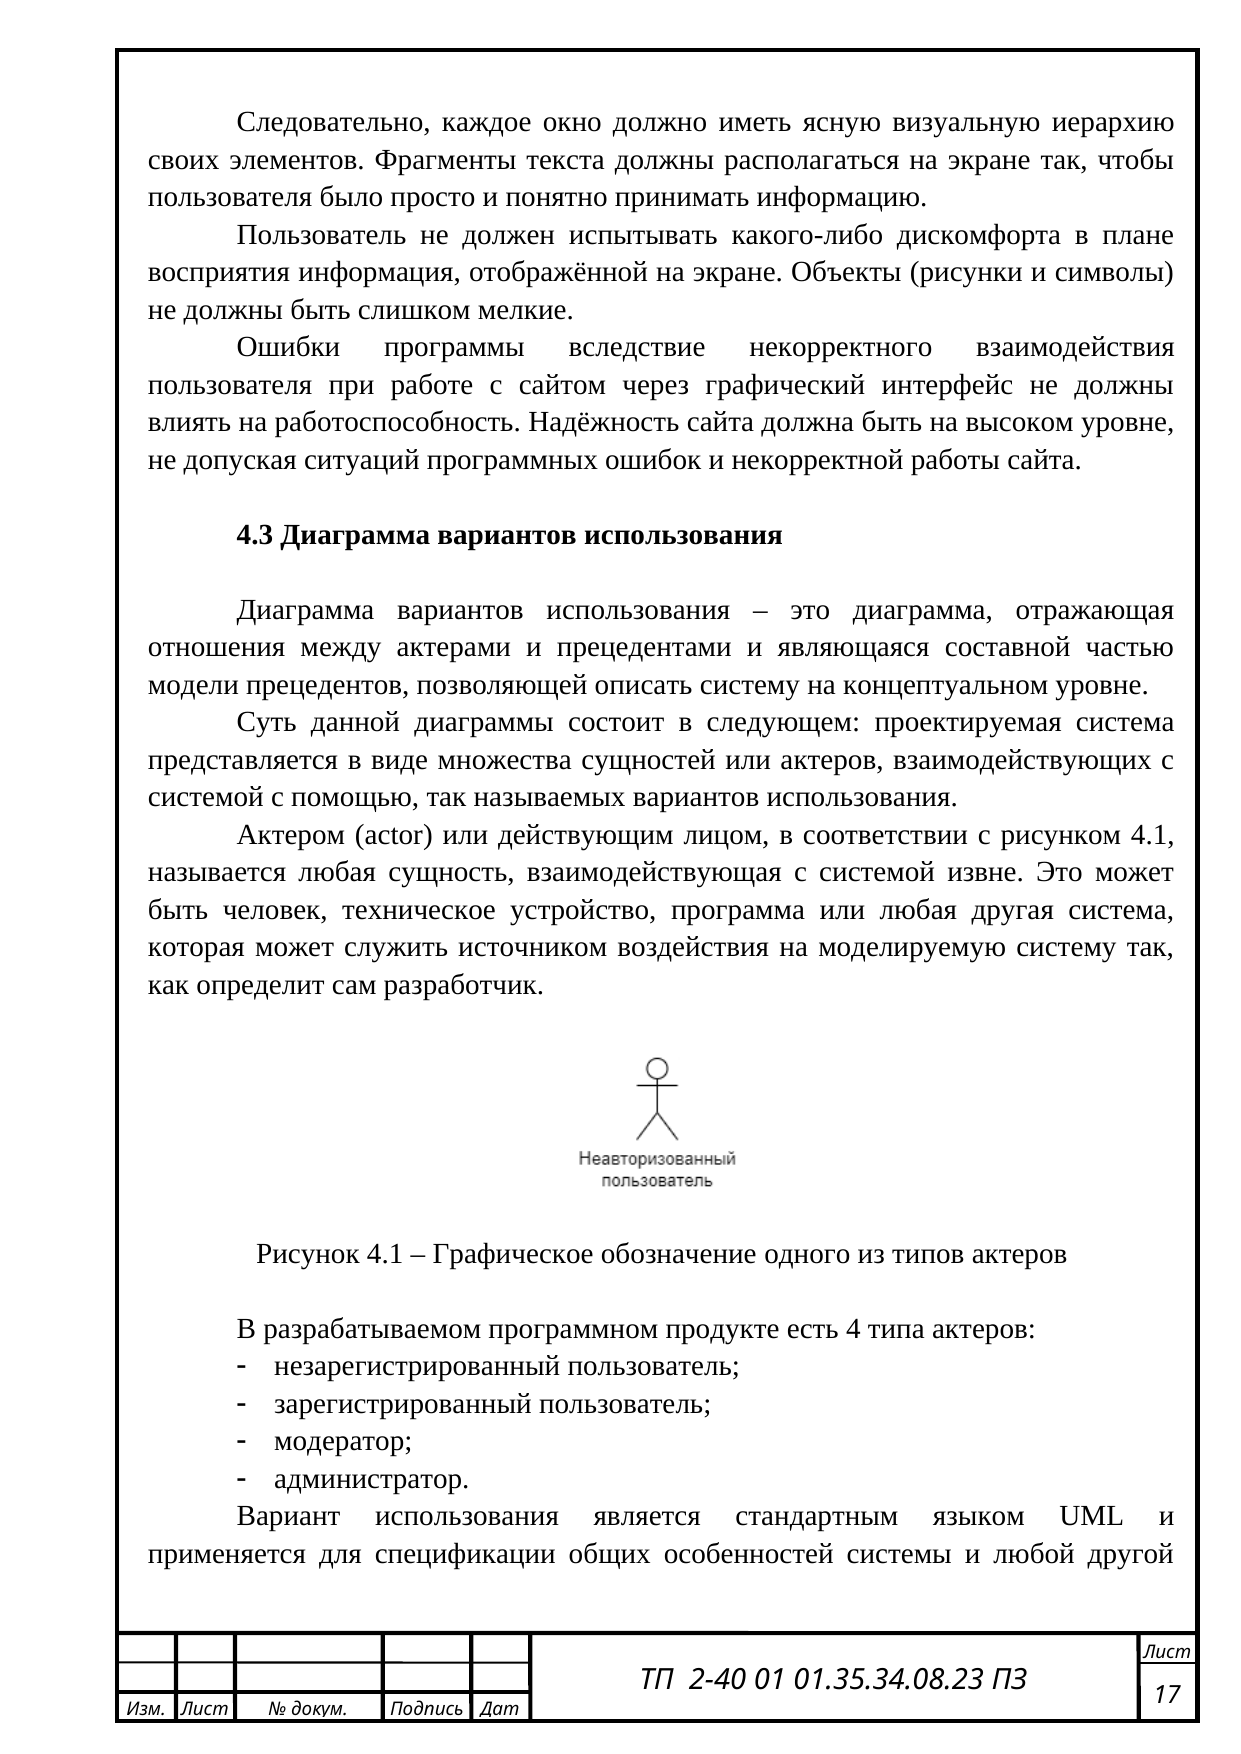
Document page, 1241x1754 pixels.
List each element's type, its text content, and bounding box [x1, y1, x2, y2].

text Ошибки программы вследствие некорректного взаимодействия пользователя при работе с сайтом через графический интерфейс не должны влиять на работоспособность. Надёжность сайта должна быть на высоком уровне, не допуская ситуаций программных ошибок и некорректной работы сайта. [148, 327, 1175, 477]
text Следовательно, каждое окно должно иметь ясную визуальную иерархию своих элементов. Фрагменты текста должны располагаться на экране так, чтобы пользователя было просто и понятно принимать информацию. [148, 102, 1175, 214]
text Актером (actor) или действующим лицом, в соответствии с рисунком 4.1, называется любая сущность, взаимодействующая с системой извне. Это может быть человек, техническое устройство, программа или любая другая система, которая может служить источником воздействия на моделируемую систему так, как определит сам разработчик. [148, 814, 1175, 1002]
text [148, 1496, 1175, 1571]
list администратор. [236, 1458, 1175, 1496]
text Пользователь не должен испытывать какого-либо дискомфорта в плане восприятия информация, отображённой на экране. Объекты (рисунки и символы) не должны быть слишком мелкие. [148, 214, 1175, 327]
text 4.3 Диаграмма вариантов использования [148, 514, 1175, 552]
list незарегистрированный пользователь; [236, 1346, 1175, 1383]
list зарегистрированный пользователь; [236, 1383, 1175, 1421]
text Суть данной диаграммы состоит в следующем: проектируемая система представляется в виде множества сущностей или актеров, взаимодействующих с системой с помощью, так называемых вариантов использования. [148, 702, 1175, 814]
text В разрабатываемом программном продукте есть 4 типа актеров: [148, 1308, 1175, 1346]
text Рисунок 4.1 – Графическое обозначение одного из типов актеров [148, 1233, 1175, 1271]
list модератор; [236, 1421, 1175, 1458]
text Диаграмма вариантов использования – это диаграмма, отражающая отношения между актерами и прецедентами и являющаяся составной частью модели прецедентов, позволяющей описать систему на концептуальном уровне. [148, 589, 1175, 702]
picture [570, 1039, 753, 1200]
